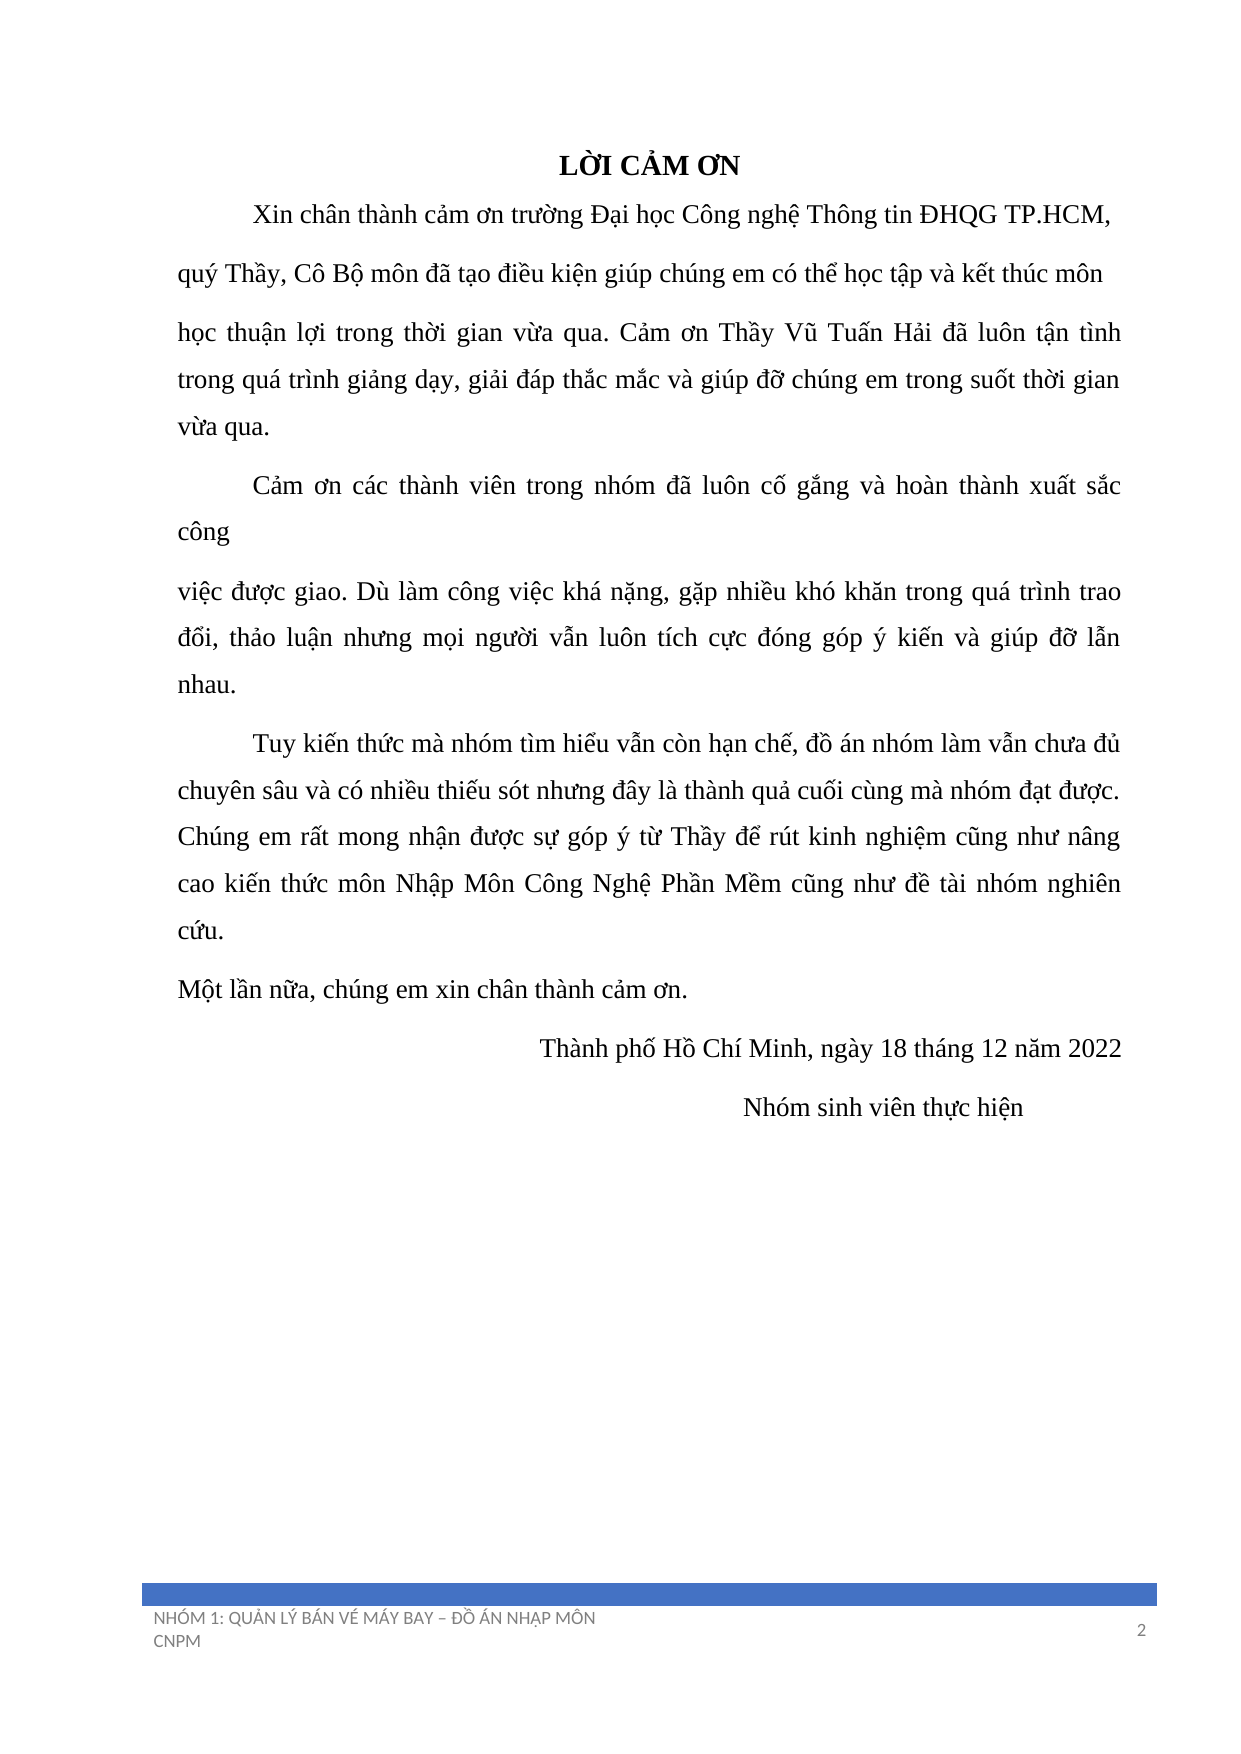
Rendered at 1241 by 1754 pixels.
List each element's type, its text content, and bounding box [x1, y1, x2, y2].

text Cảm ơn các thành viên trong nhóm đã luôn cố gắng và hoàn thành xuất sắc công [177, 469, 1122, 547]
text Xin chân thành cảm ơn trường Đại học Công nghệ Thông tin ĐHQG TP.HCM, [177, 198, 1122, 229]
text học thuận lợi trong thời gian vừa qua. Cảm ơn Thầy Vũ Tuấn Hải đã luôn tận tình trong quá trình giảng dạy, giải đáp thắc mắc và giúp đỡ chúng em trong suốt thời gian vừa qua. [177, 316, 1122, 441]
text Nhóm sinh viên thực hiện [627, 1091, 1122, 1122]
text quý Thầy, Cô Bộ môn đã tạo điều kiện giúp chúng em có thể học tập và kết thúc môn [177, 257, 1122, 288]
text Thành phố Hồ Chí Minh, ngày 18 tháng 12 năm 2022 [177, 1032, 1122, 1063]
text việc được giao. Dù làm công việc khá nặng, gặp nhiều khó khăn trong quá trình trao đổi, thảo luận nhưng mọi người vẫn luôn tích cực đóng góp ý kiến và giúp đỡ lẫn nhau. [177, 575, 1122, 699]
text Một lần nữa, chúng em xin chân thành cảm ơn. [177, 973, 1122, 1004]
text Tuy kiến thức mà nhóm tìm hiểu vẫn còn hạn chế, đồ án nhóm làm vẫn chưa đủ chuyên sâu và có nhiều thiếu sót nhưng đây là thành quả cuối cùng mà nhóm đạt được. Chúng em rất mong nhận được sự góp ý từ Thầy để rút kinh nghiệm cũng như nâng cao kiến thức môn Nhập Môn Công Nghệ Phần Mềm cũng như đề tài nhóm nghiên cứu. [177, 727, 1122, 945]
text LỜI CẢM ƠN [177, 148, 1122, 181]
